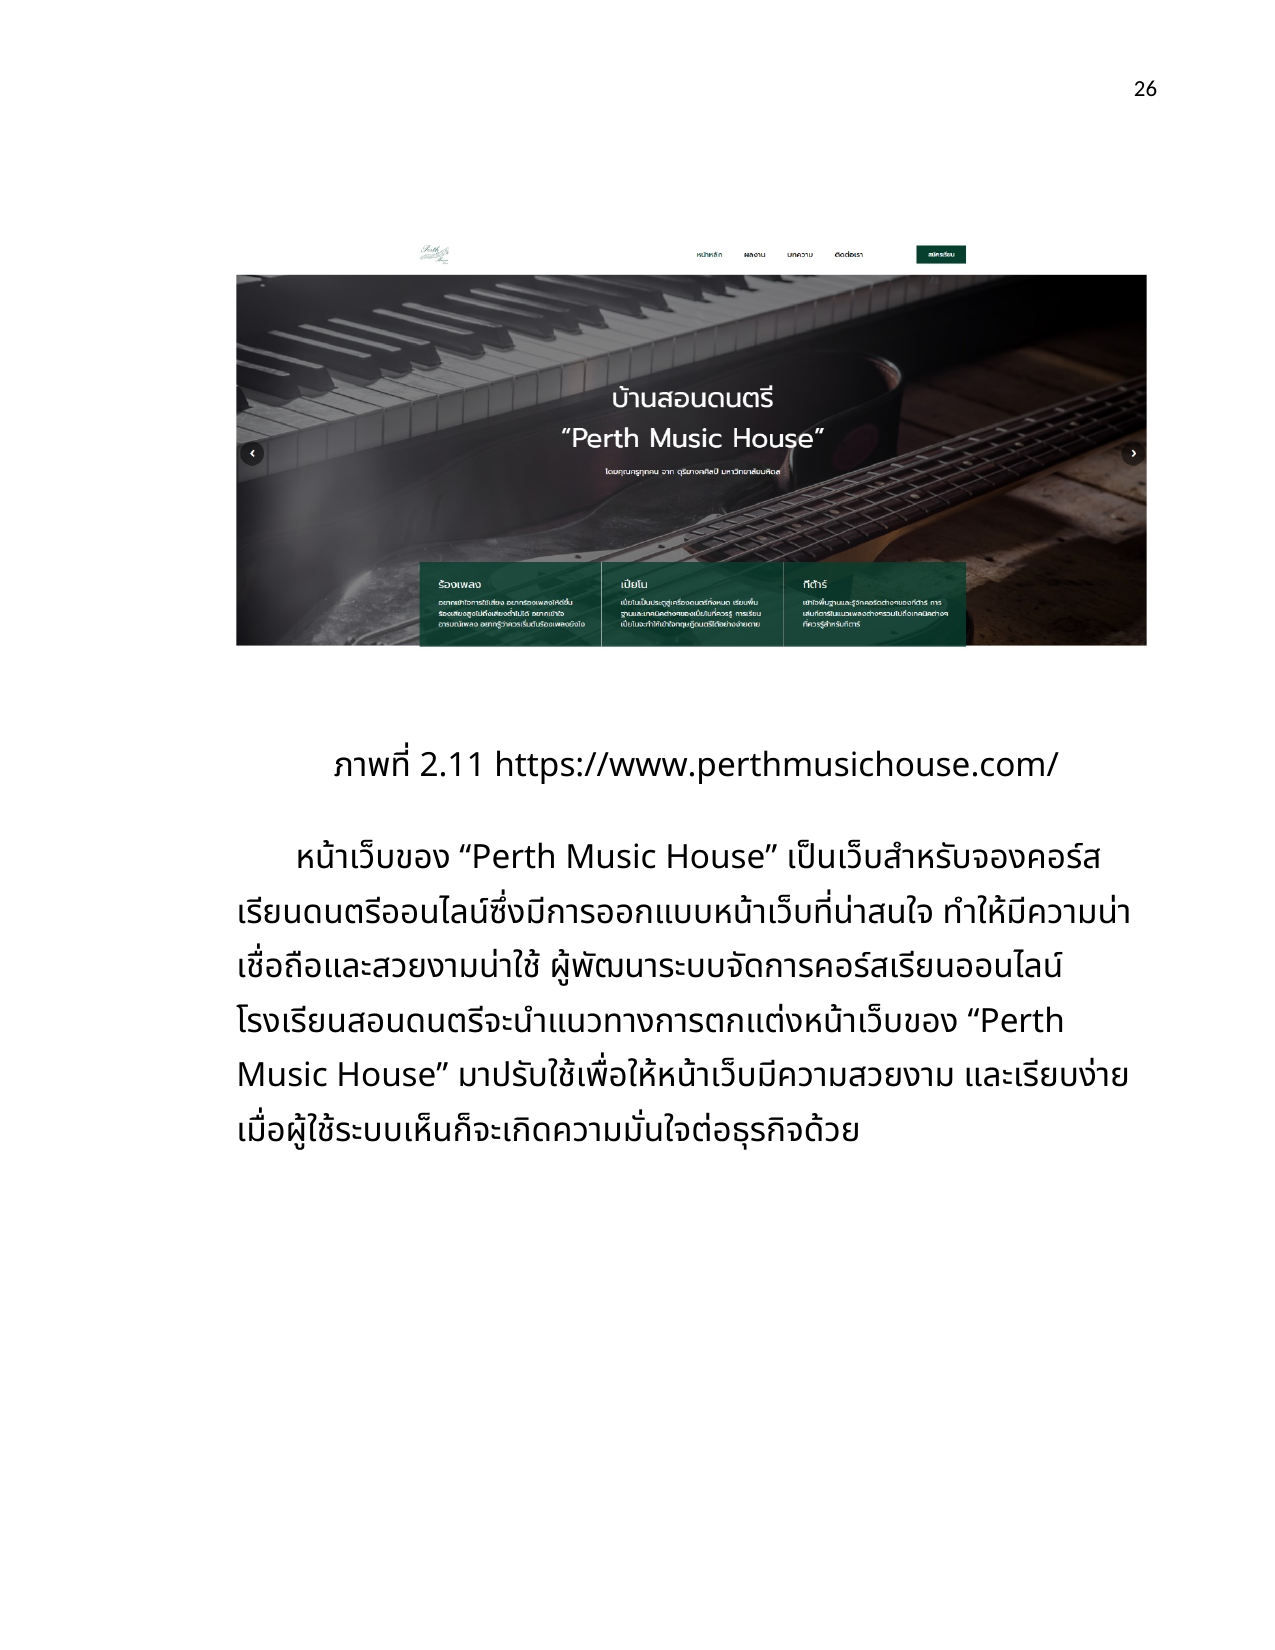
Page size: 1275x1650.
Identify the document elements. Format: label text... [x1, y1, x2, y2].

text หน้าเว็บของ “Perth Music House” เป็นเว็บสำหรับจองคอร์สเรียนดนตรีออนไลน์ซึ่งมีการออกแบบหน้าเว็บที่น่าสนใจ ทำให้มีความน่าเชื่อถือและสวยงามน่าใช้ ผู้พัฒนาระบบจัดการคอร์สเรียนออนไลน์ โรงเรียนสอนดนตรีจะนำแนวทางการตกแต่งหน้าเว็บของ “Perth Music House” มาปรับใช้เพื่อให้หน้าเว็บมีความสวยงาม และเรียบง่าย เมื่อผู้ใช้ระบบเห็นก็จะเกิดความมั่นใจต่อธุรกิจด้วย [236, 833, 1157, 1156]
picture [236, 236, 1147, 652]
text ภาพที่ 2.11 https://www.perthmusichouse.com/ [236, 741, 1157, 792]
